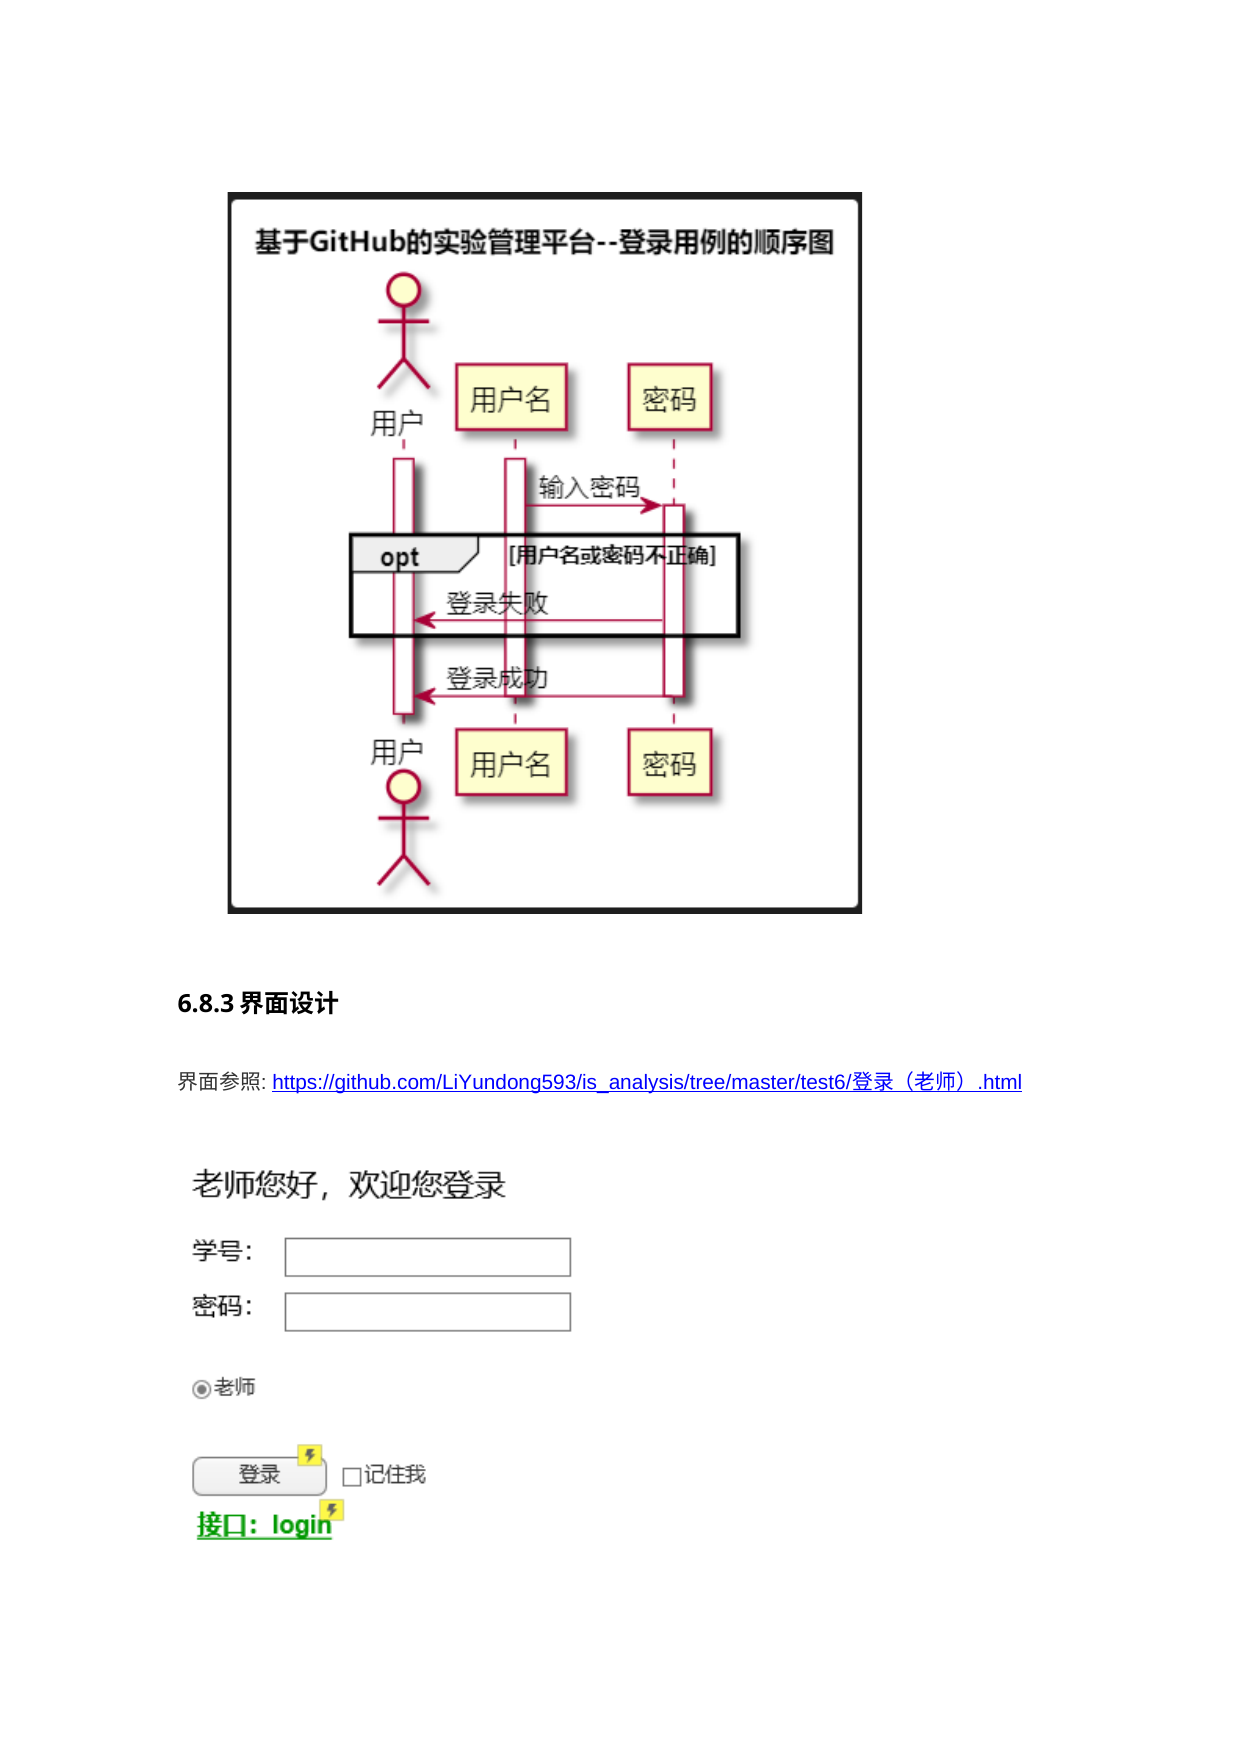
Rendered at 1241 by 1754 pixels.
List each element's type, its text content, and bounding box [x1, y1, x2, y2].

text 界面参照: https://github.com/LiYundong593/is_analysis/tree/master/test6/登录（老师）.html [177, 1064, 1087, 1096]
subtitle 6.8.3界面设计 [177, 969, 1087, 1034]
picture [177, 1130, 634, 1576]
picture [227, 192, 863, 914]
